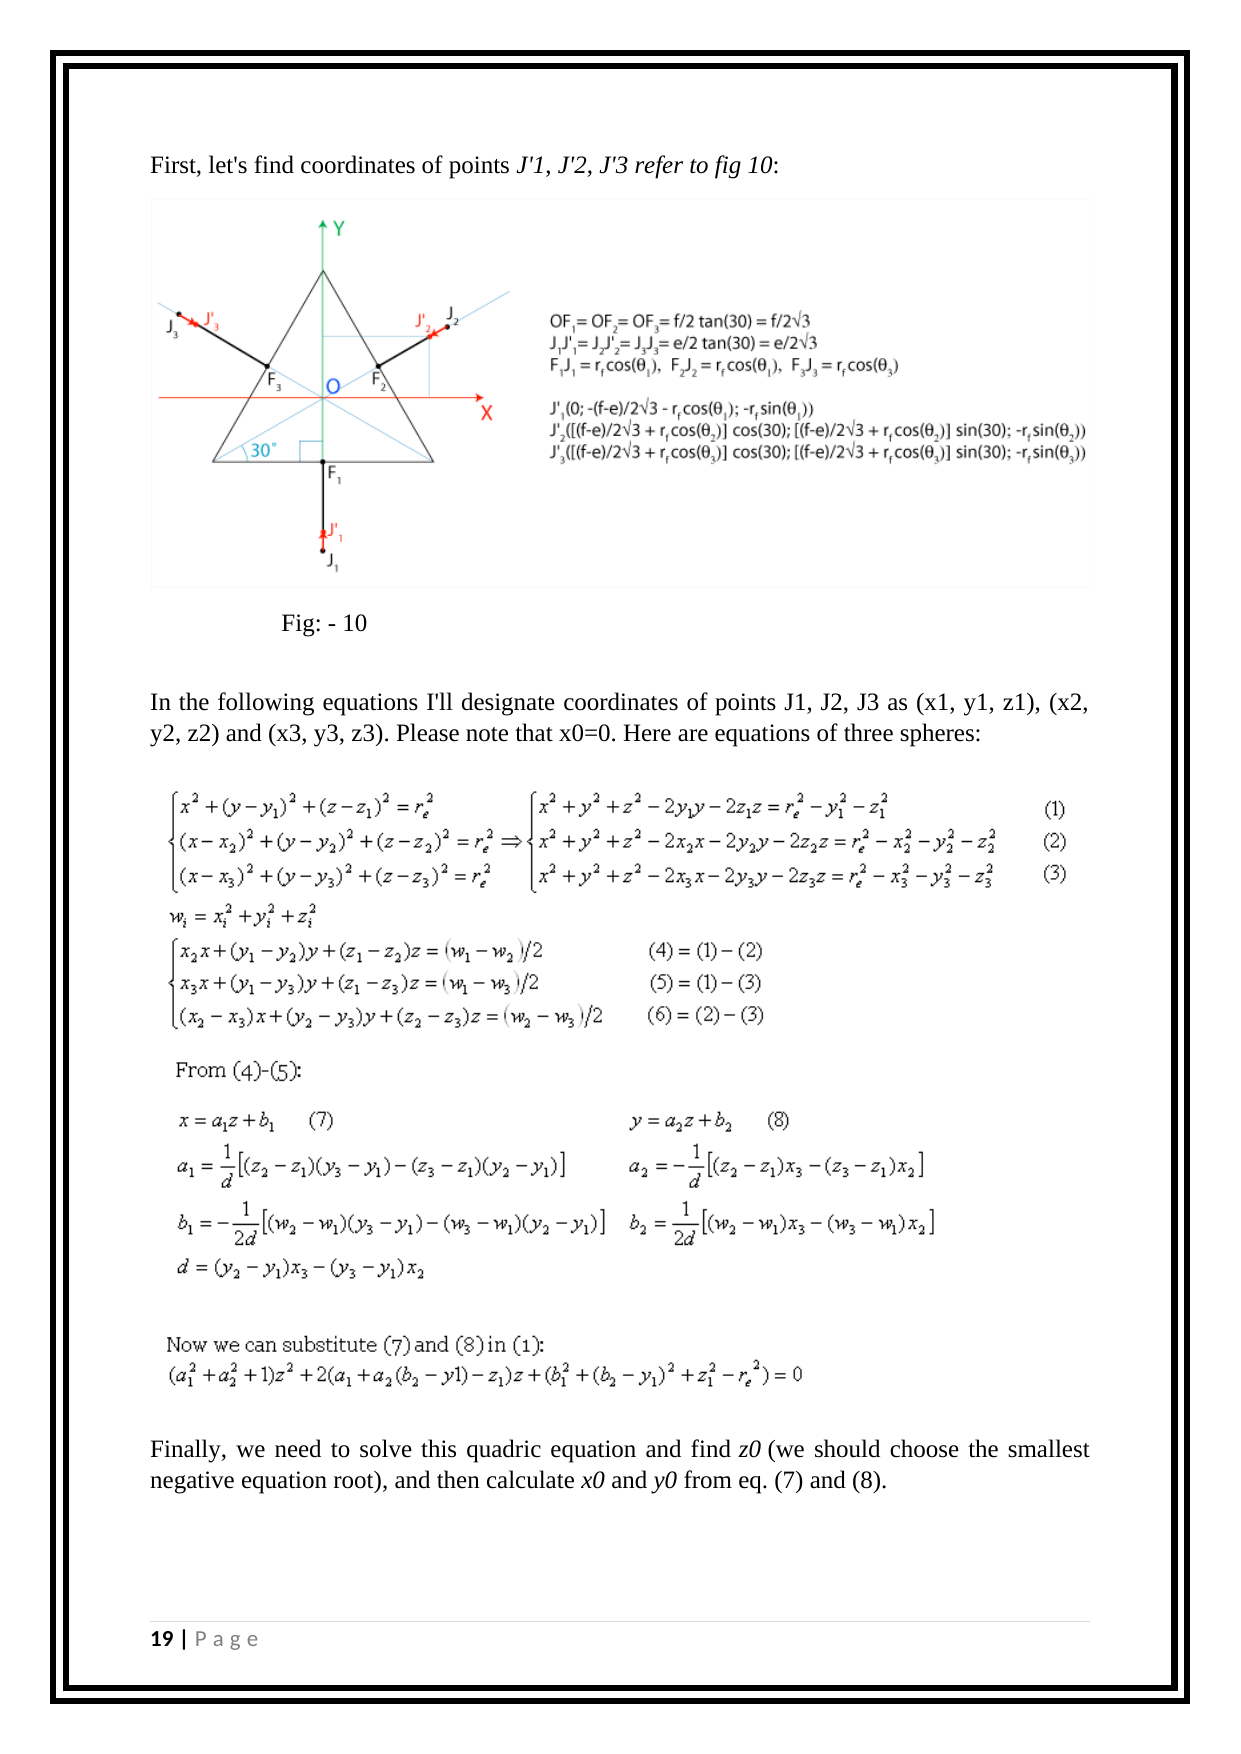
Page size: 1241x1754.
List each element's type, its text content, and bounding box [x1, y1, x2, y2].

text Finally, we need to solve this quadric equation and find z0 (we should choose the smallest negative equation root), and then calculate x0 and y0 from eq. (7) and (8). [150, 1434, 1090, 1494]
picture [150, 765, 1091, 1416]
text First, let's find coordinates of points J'1, J'2, J'3 refer to fig 10: [150, 150, 1090, 179]
text In the following equations I'll designate coordinates of points J1, J2, J3 as (x1, y1, z1), (x2, y2, z2) and (x3, y3, z3). Please note that x0=0. Here are equations of three spheres: [150, 656, 1090, 746]
picture [150, 197, 1091, 589]
text Fig: - 10 [150, 608, 1090, 637]
